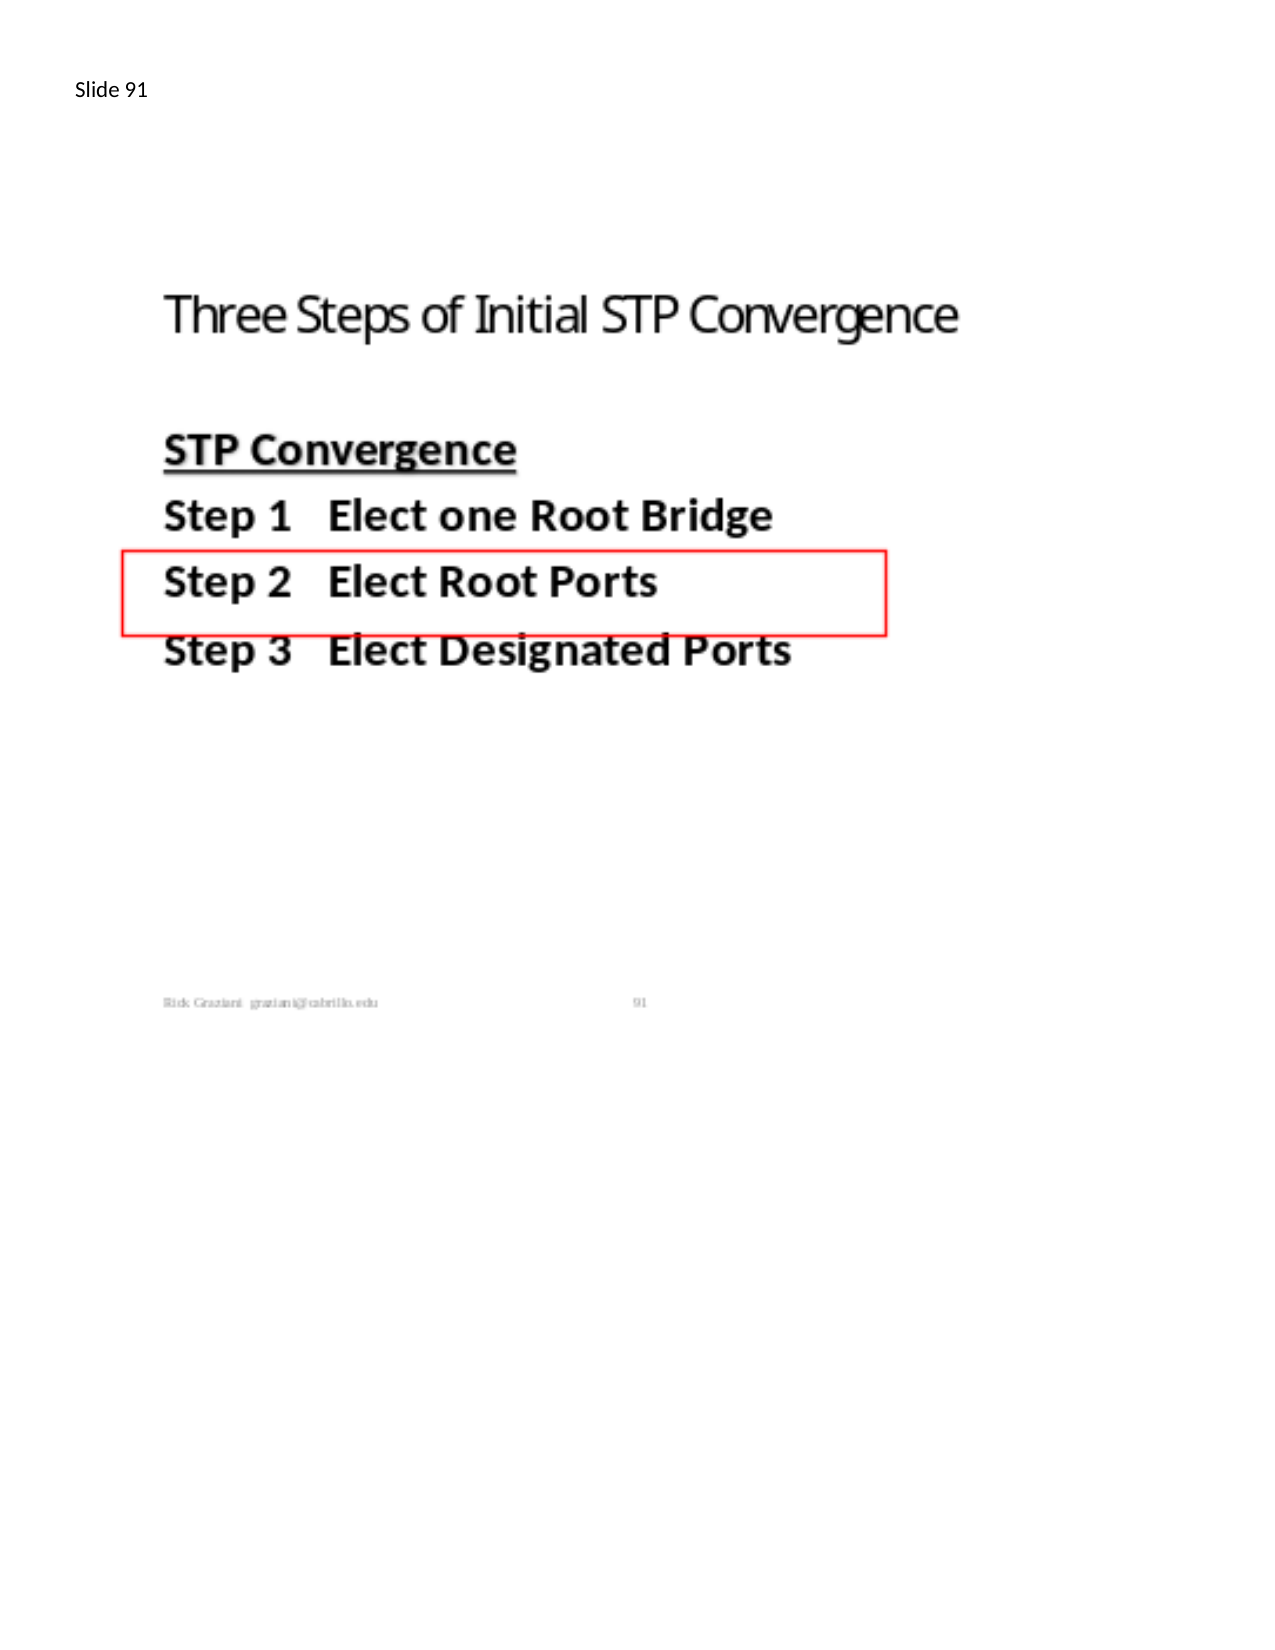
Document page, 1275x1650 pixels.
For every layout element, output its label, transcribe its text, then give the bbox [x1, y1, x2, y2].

text Slide 91 [75, 75, 1200, 103]
